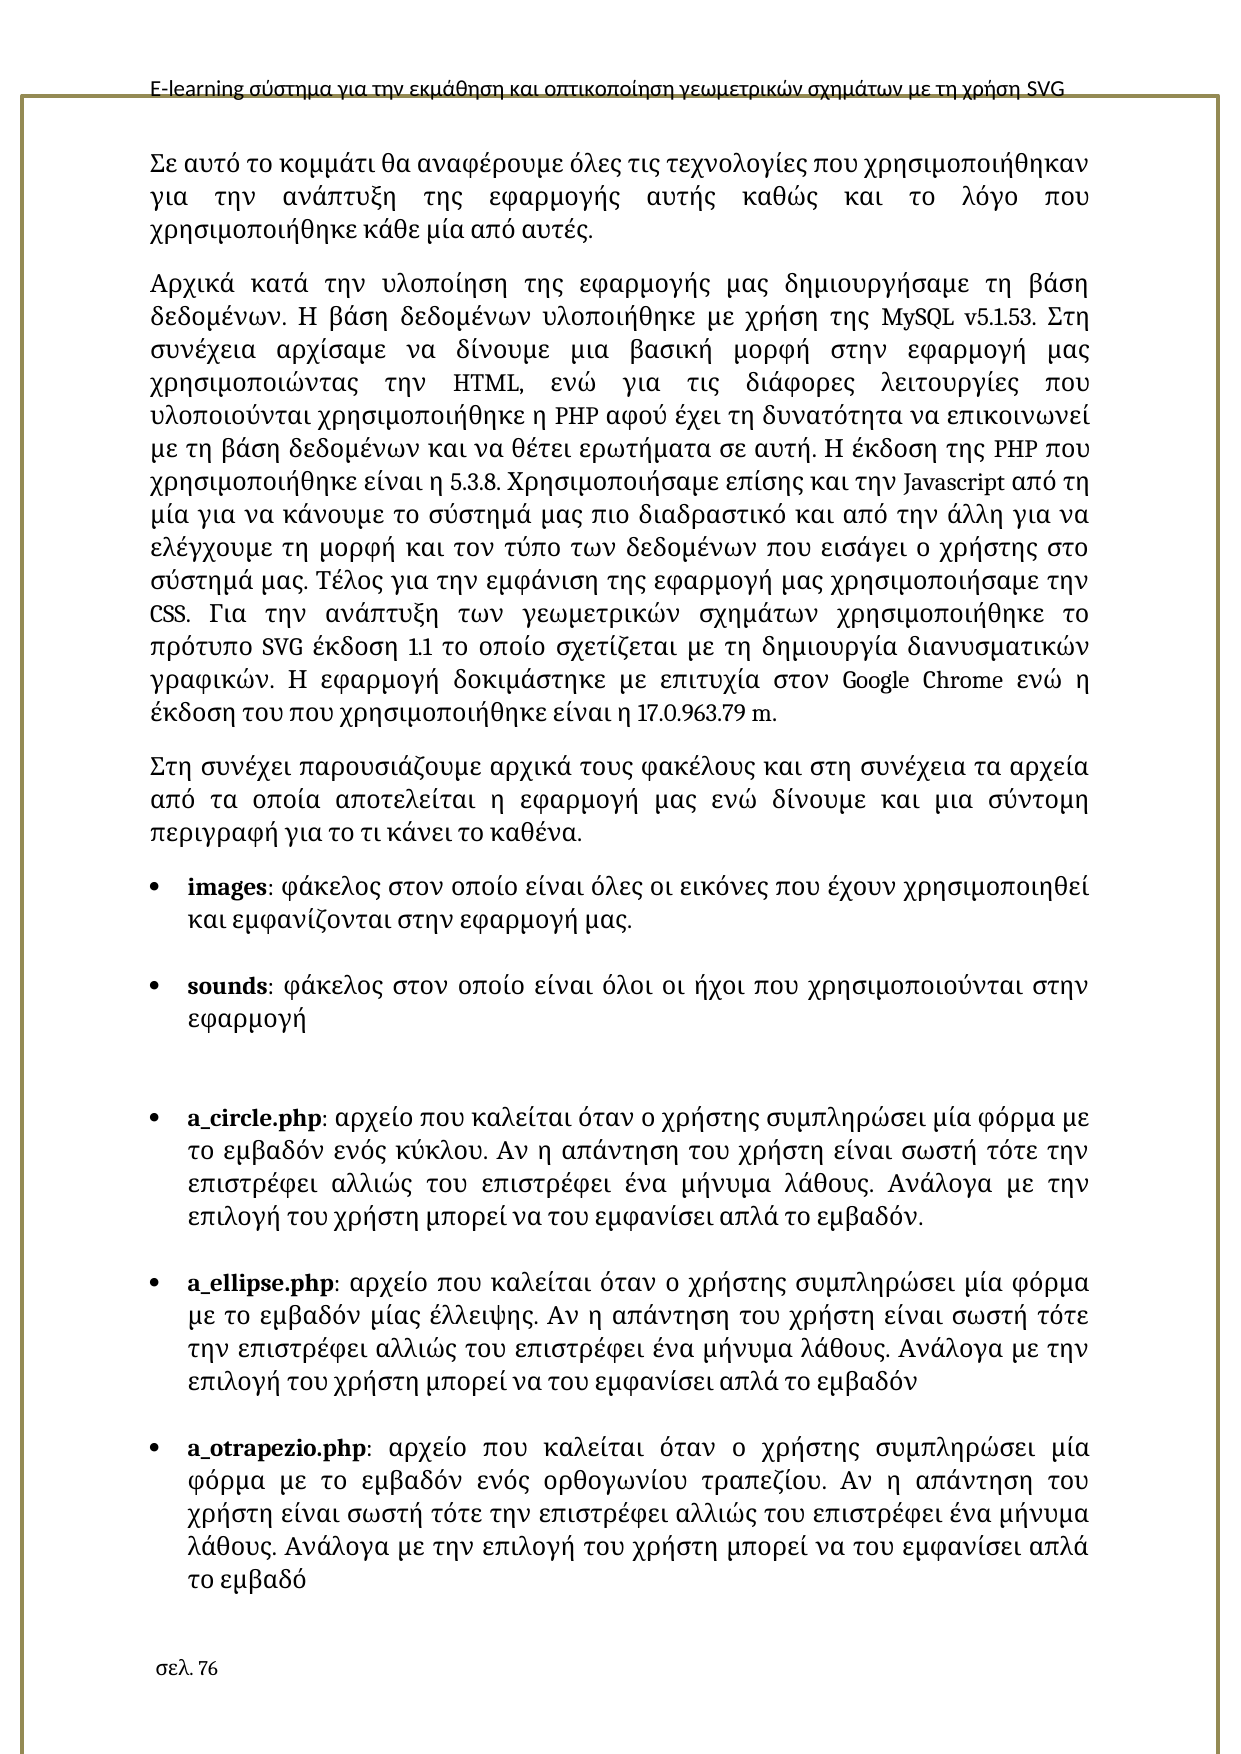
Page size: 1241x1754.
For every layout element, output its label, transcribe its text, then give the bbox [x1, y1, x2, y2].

text Σε αυτό το κομμάτι θα αναφέρουμε όλες τις τεχνολογίες που χρησιμοποιήθηκαν για την ανάπτυξη της εφαρμογής αυτής καθώς και το λόγο που χρησιμοποιήθηκε κάθε μία από αυτές. [150, 150, 1090, 245]
list a_otrapezio.php: αρχείο που καλείται όταν ο χρήστης συμπληρώσει μία φόρμα με το εμβαδόν ενός ορθογωνίου τραπεζίου. Αν η απάντηση του χρήστη είναι σωστή τότε την επιστρέφει αλλιώς του επιστρέφει ένα μήνυμα λάθους. Ανάλογα με την επιλογή του χρήστη μπορεί να του εμφανίσει απλά το εμβαδό [150, 1434, 1090, 1595]
text Στη συνέχει παρουσιάζουμε αρχικά τους φακέλους και στη συνέχεια τα αρχεία από τα οποία αποτελείται η εφαρμογή μας ενώ δίνουμε και μια σύντομη περιγραφή για το τι κάνει το καθένα. [150, 753, 1090, 848]
list a_ellipse.php: αρχείο που καλείται όταν ο χρήστης συμπληρώσει μία φόρμα με το εμβαδόν μίας έλλειψης. Αν η απάντηση του χρήστη είναι σωστή τότε την επιστρέφει αλλιώς του επιστρέφει ένα μήνυμα λάθους. Ανάλογα με την επιλογή του χρήστη μπορεί να του εμφανίσει απλά το εμβαδόν [150, 1269, 1090, 1397]
list images: φάκελος στον οποίο είναι όλες οι εικόνες που έχουν χρησιμοποιηθεί και εμφανίζονται στην εφαρμογή μας. [150, 873, 1090, 935]
list sounds: φάκελος στον οποίο είναι όλοι οι ήχοι που χρησιμοποιούνται στην εφαρμογή [150, 972, 1090, 1034]
list a_circle.php: αρχείο που καλείται όταν ο χρήστης συμπληρώσει μία φόρμα με το εμβαδόν ενός κύκλου. Αν η απάντηση του χρήστη είναι σωστή τότε την επιστρέφει αλλιώς του επιστρέφει ένα μήνυμα λάθους. Ανάλογα με την επιλογή του χρήστη μπορεί να του εμφανίσει απλά το εμβαδόν. [150, 1104, 1090, 1232]
text Αρχικά κατά την υλοποίηση της εφαρμογής μας δημιουργήσαμε τη βάση δεδομένων. Η βάση δεδομένων υλοποιήθηκε με χρήση της MySQL v5.1.53. Στη συνέχεια αρχίσαμε να δίνουμε μια βασική μορφή στην εφαρμογή μας χρησιμοποιώντας την HTML, ενώ για τις διάφορες λειτουργίες που υλοποιούνται χρησιμοποιήθηκε η PHP αφού έχει τη δυνατότητα να επικοινωνεί με τη βάση δεδομένων και να θέτει ερωτήματα σε αυτή. Η έκδοση της PHP που χρησιμοποιήθηκε είναι η 5.3.8. Χρησιμοποιήσαμε επίσης και την Javascript από τη μία για να κάνουμε το σύστημά μας πιο διαδραστικό και από την άλλη για να ελέγχουμε τη μορφή και τον τύπο των δεδομένων που εισάγει ο χρήστης στο σύστημά μας. Τέλος για την εμφάνιση της εφαρμογή μας χρησιμοποιήσαμε την CSS. Για την ανάπτυξη των γεωμετρικών σχημάτων χρησιμοποιήθηκε το πρότυπο SVG έκδοση 1.1 το οποίο σχετίζεται με τη δημιουργία διανυσματικών γραφικών. Η εφαρμογή δοκιμάστηκε με επιτυχία στον Google Chrome ενώ η έκδοση του που χρησιμοποιήθηκε είναι η 17.0.963.79 m. [150, 270, 1090, 728]
